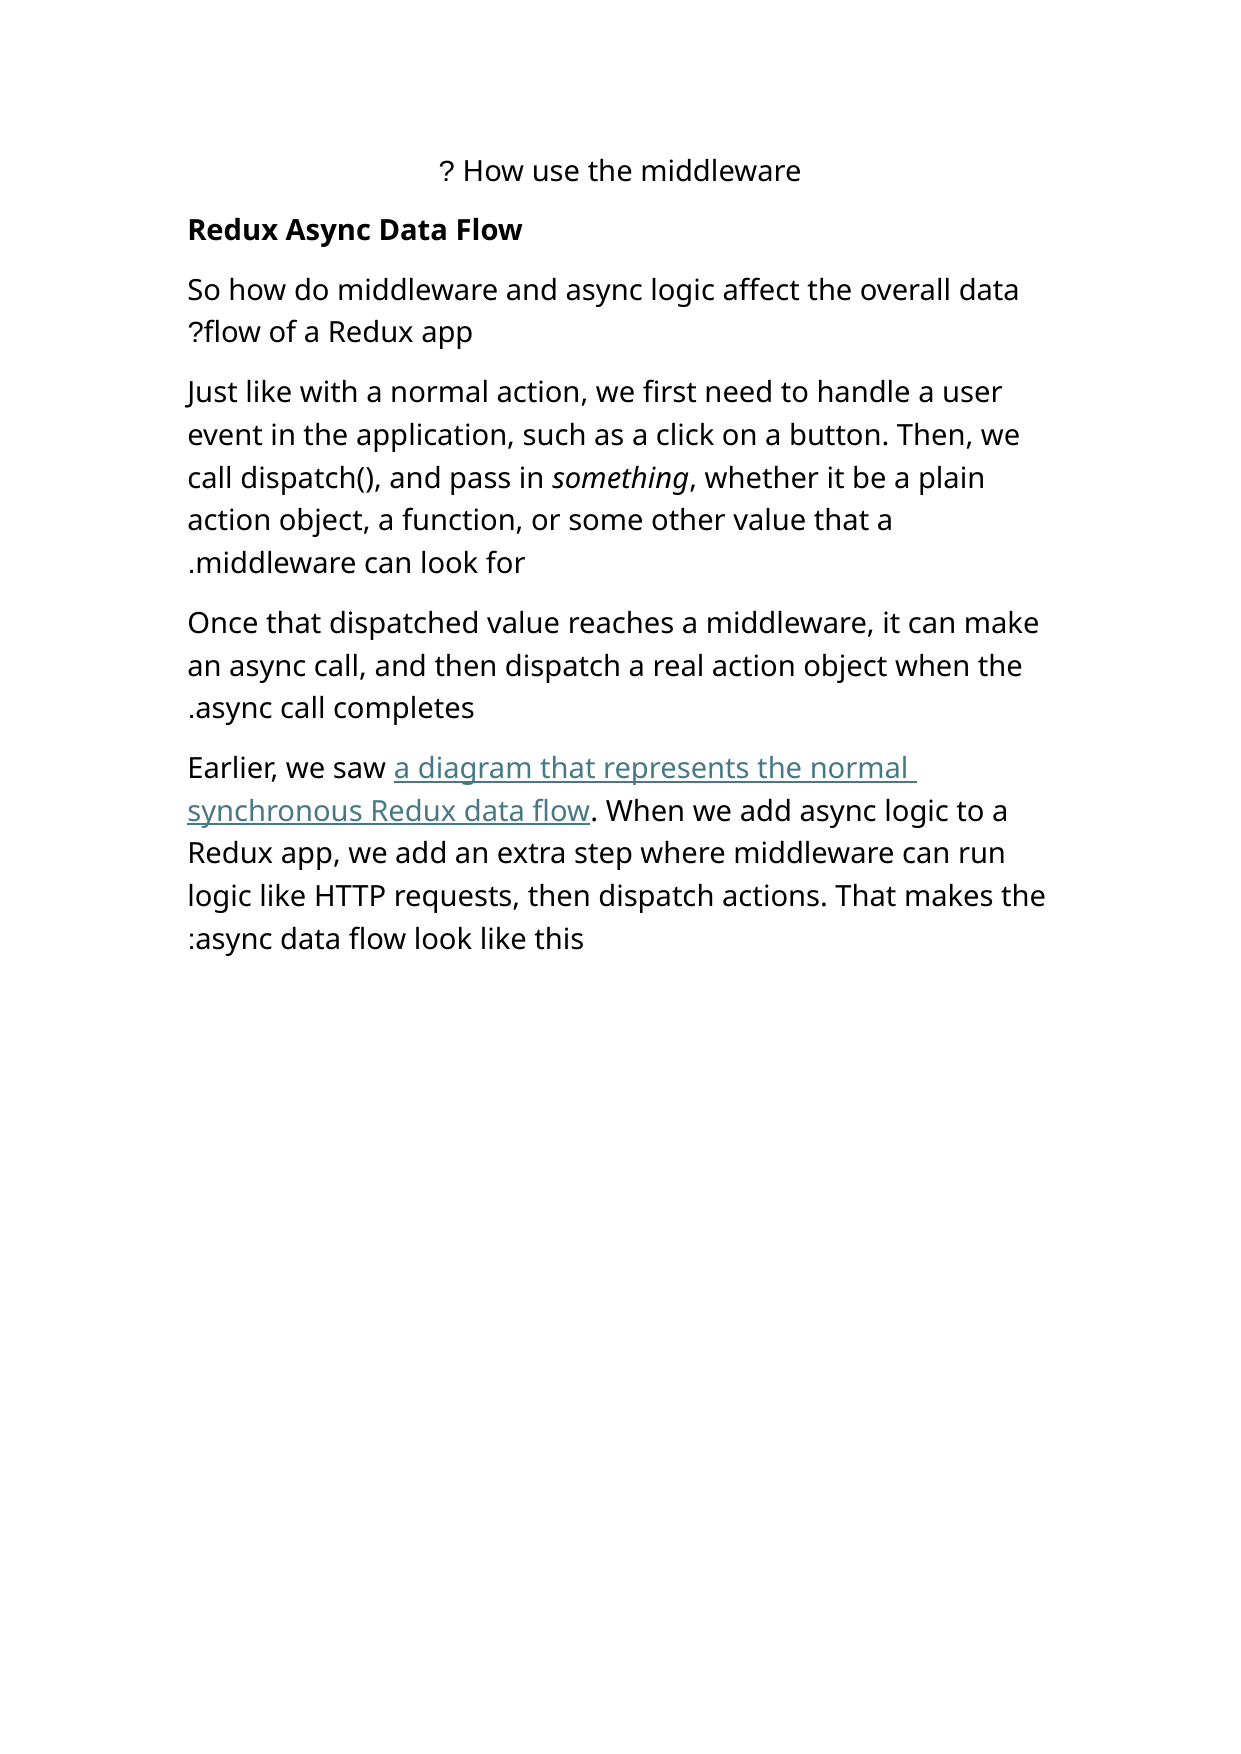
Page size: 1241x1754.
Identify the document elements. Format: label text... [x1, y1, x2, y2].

text Just like with a normal action, we first need to handle a user event in the application, such as a click on a button. Then, we call dispatch(), and pass in something, whether it be a plain action object, a function, or some other value that a middleware can look for. [187, 371, 1053, 582]
text Once that dispatched value reaches a middleware, it can make an async call, and then dispatch a real action object when the async call completes. [187, 602, 1053, 727]
text Redux Async Data Flow [187, 209, 1053, 249]
text How use the middleware ? [187, 150, 1053, 190]
text Earlier, we saw a diagram that represents the normal synchronous Redux data flow. When we add async logic to a Redux app, we add an extra step where middleware can run logic like HTTP requests, then dispatch actions. That makes the async data flow look like this: [187, 747, 1053, 958]
text So how do middleware and async logic affect the overall data flow of a Redux app? [187, 269, 1053, 351]
